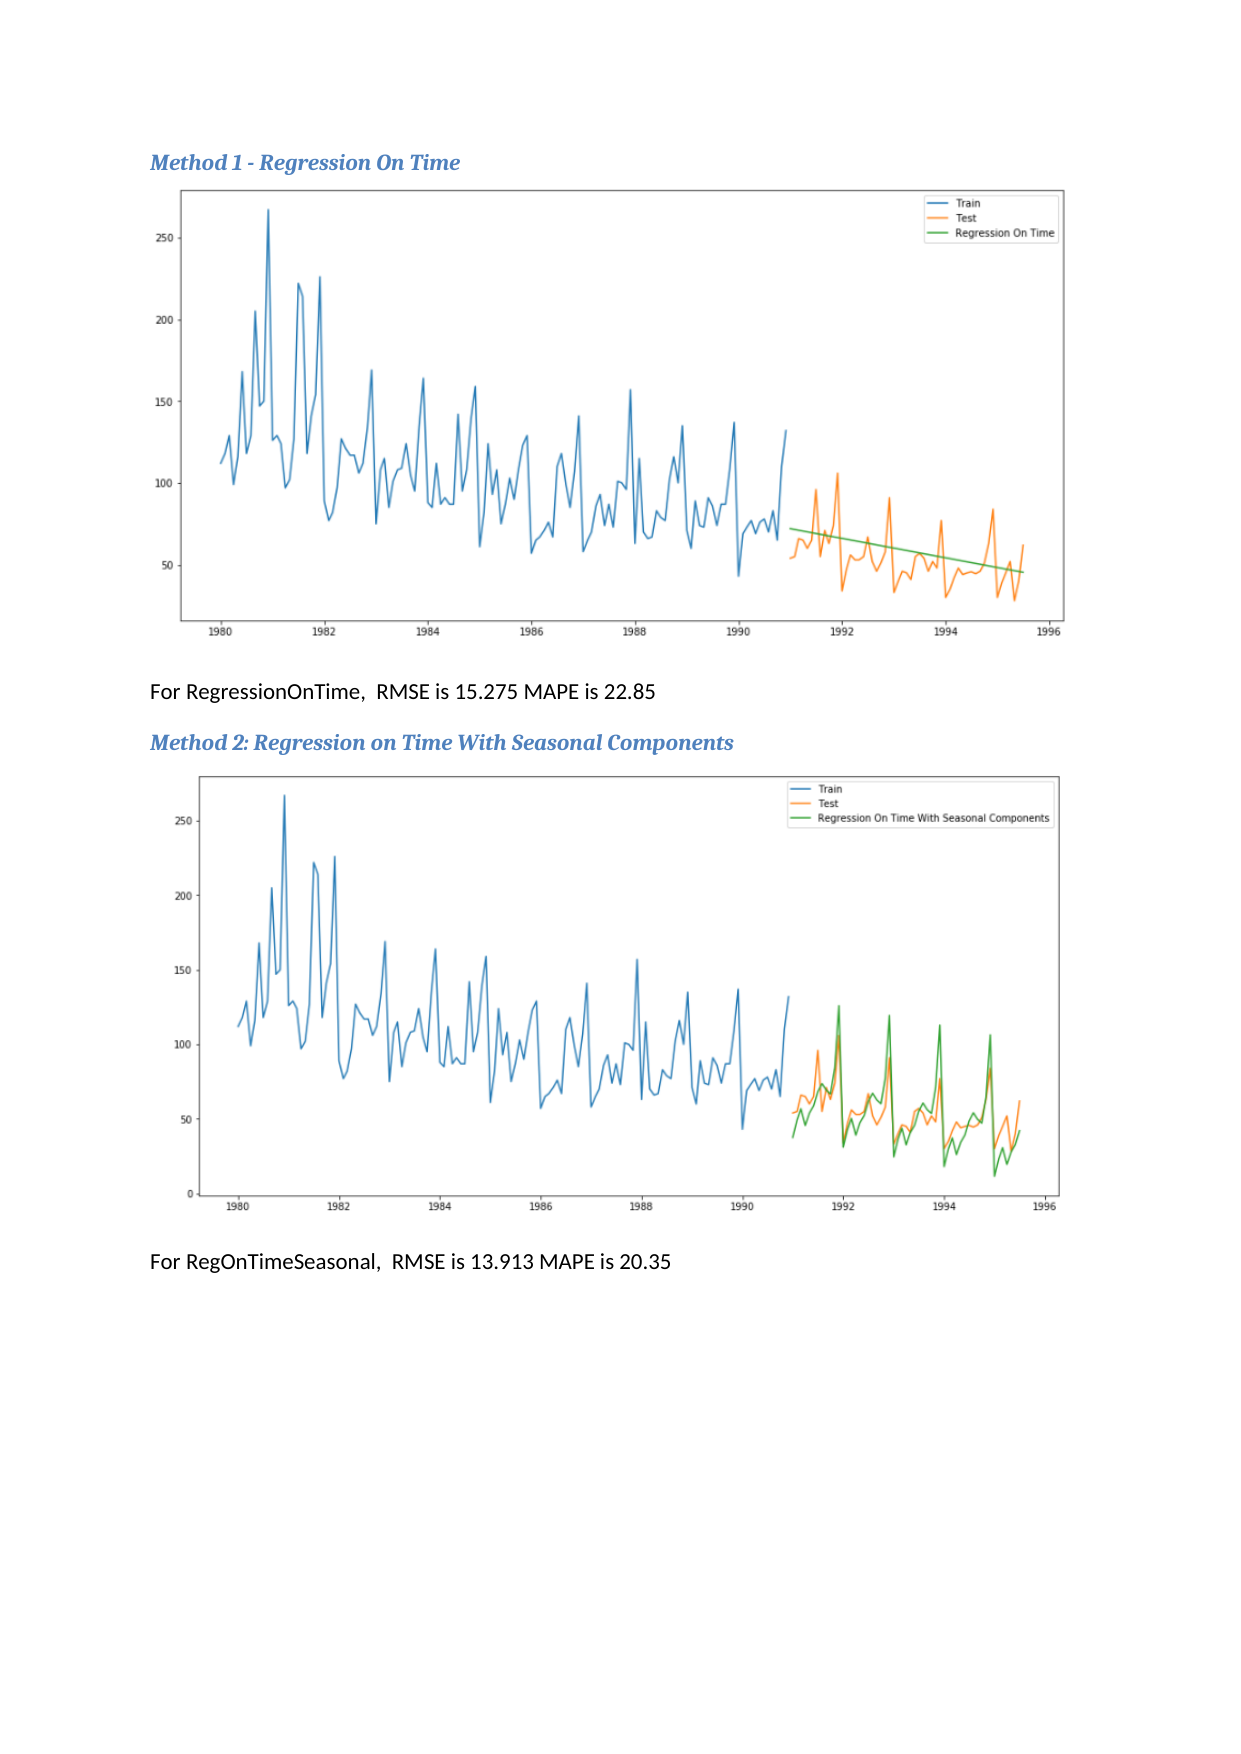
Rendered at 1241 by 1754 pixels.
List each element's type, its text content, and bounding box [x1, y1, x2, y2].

picture [150, 760, 1091, 1222]
subtitle Method 2: Regression on Time With Seasonal Components [150, 730, 1090, 756]
subtitle Method 1 - Regression On Time [150, 150, 1090, 176]
picture [150, 180, 1091, 652]
text For RegressionOnTime, RMSE is 15.275 MAPE is 22.85 [150, 677, 1090, 705]
text For RegOnTimeSeasonal, RMSE is 13.913 MAPE is 20.35 [150, 1247, 1090, 1275]
